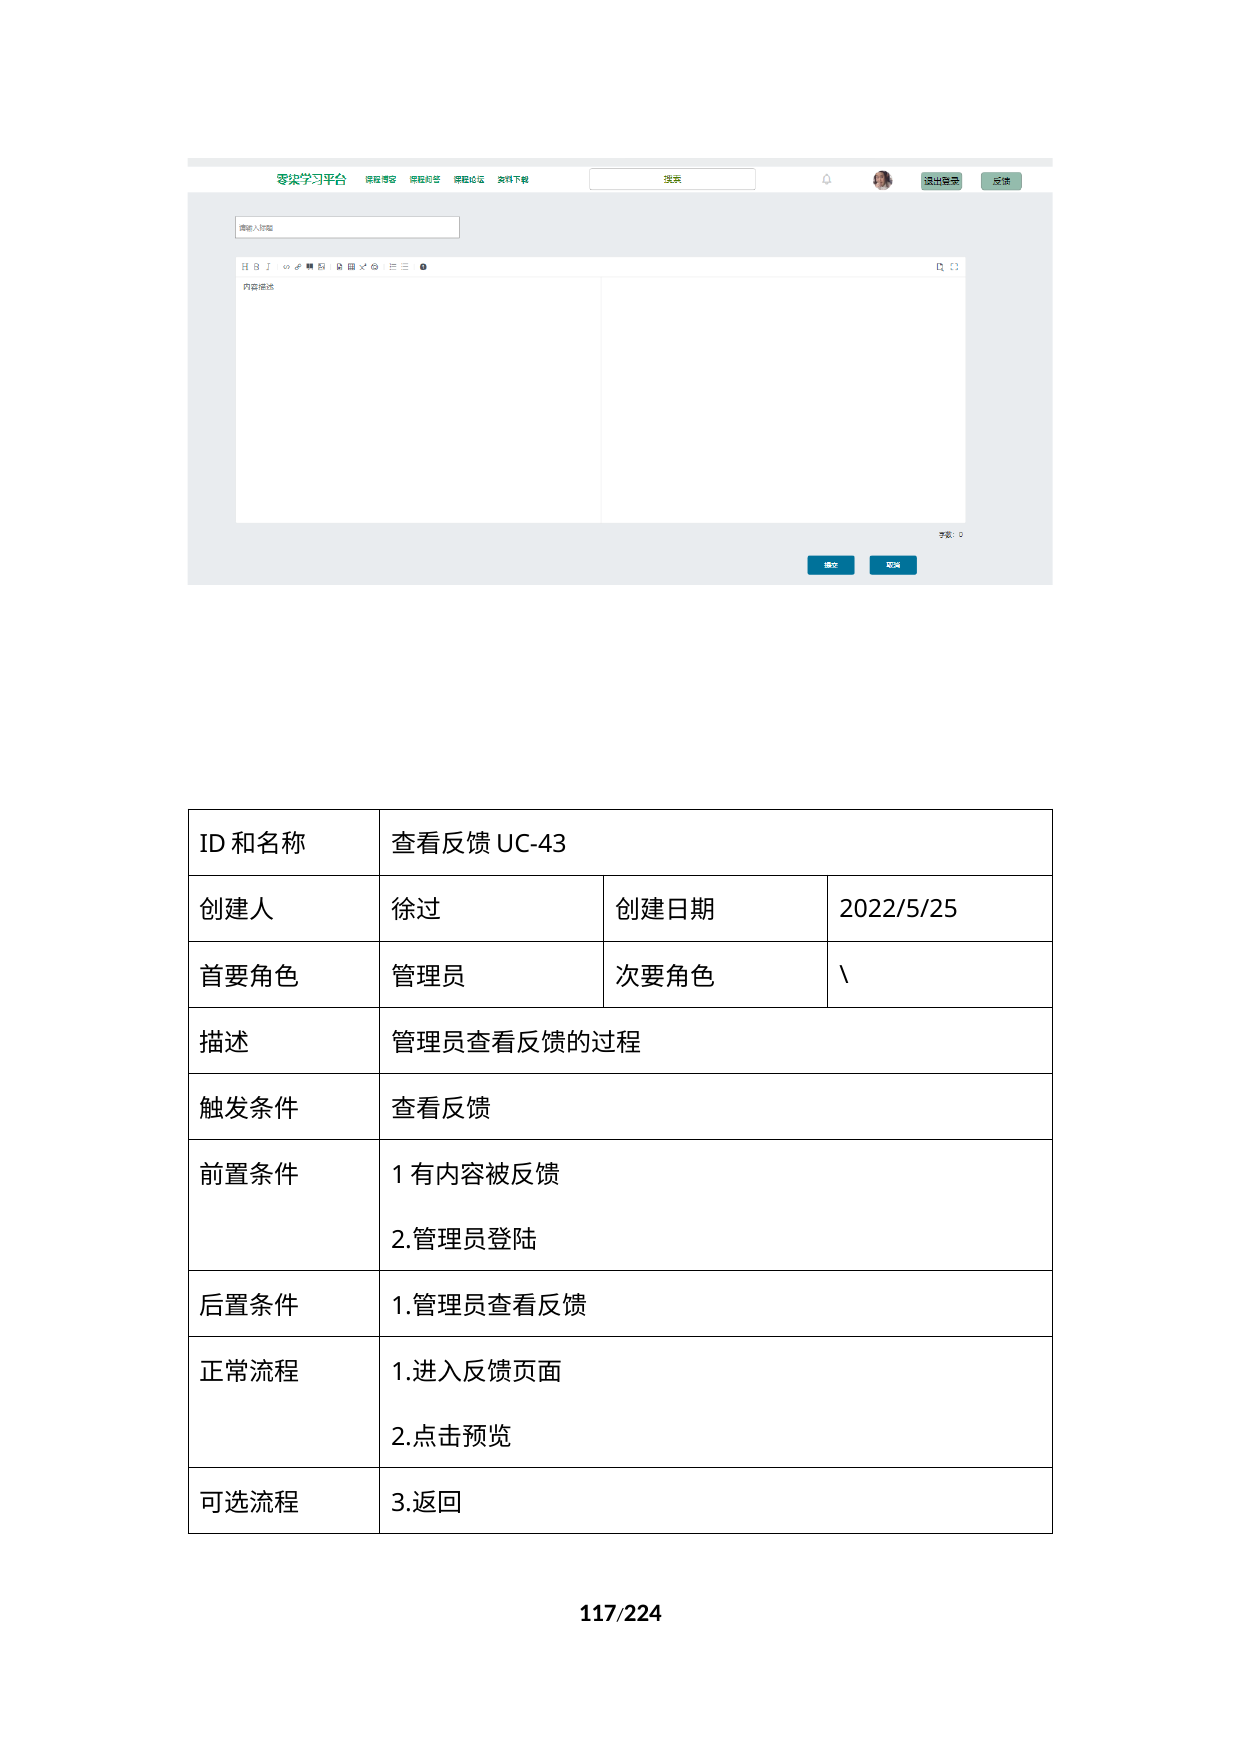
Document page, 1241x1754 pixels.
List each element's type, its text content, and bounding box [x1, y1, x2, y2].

table_cell 管理员 [380, 942, 603, 1007]
table_cell 3.返回 [380, 1468, 1052, 1533]
table_header ID和名称 [189, 810, 379, 874]
table_cell 1有内容被反馈 2.管理员登陆 [380, 1140, 1052, 1270]
table_cell \ [828, 942, 1052, 1007]
table_cell 首要角色 [189, 942, 379, 1007]
table_cell 描述 [189, 1008, 379, 1073]
table_cell 可选流程 [189, 1468, 379, 1533]
table_header 查看反馈UC-43 [380, 810, 1052, 874]
table_cell 徐过 [380, 876, 603, 941]
table_cell 管理员查看反馈的过程 [380, 1008, 1052, 1073]
table_cell 1.进入反馈页面 2.点击预览 [380, 1337, 1052, 1467]
table_cell 后置条件 [189, 1271, 379, 1336]
table_cell 触发条件 [189, 1074, 379, 1139]
table_cell 创建人 [189, 876, 379, 941]
table_cell 正常流程 [189, 1337, 379, 1467]
table_cell 次要角色 [604, 942, 827, 1007]
table_cell 2022/5/25 [828, 876, 1052, 941]
table_cell 1.管理员查看反馈 [380, 1271, 1052, 1336]
table_cell 查看反馈 [380, 1074, 1052, 1139]
table_cell 前置条件 [189, 1140, 379, 1270]
picture [187, 158, 1053, 585]
table_cell 创建日期 [604, 876, 827, 941]
